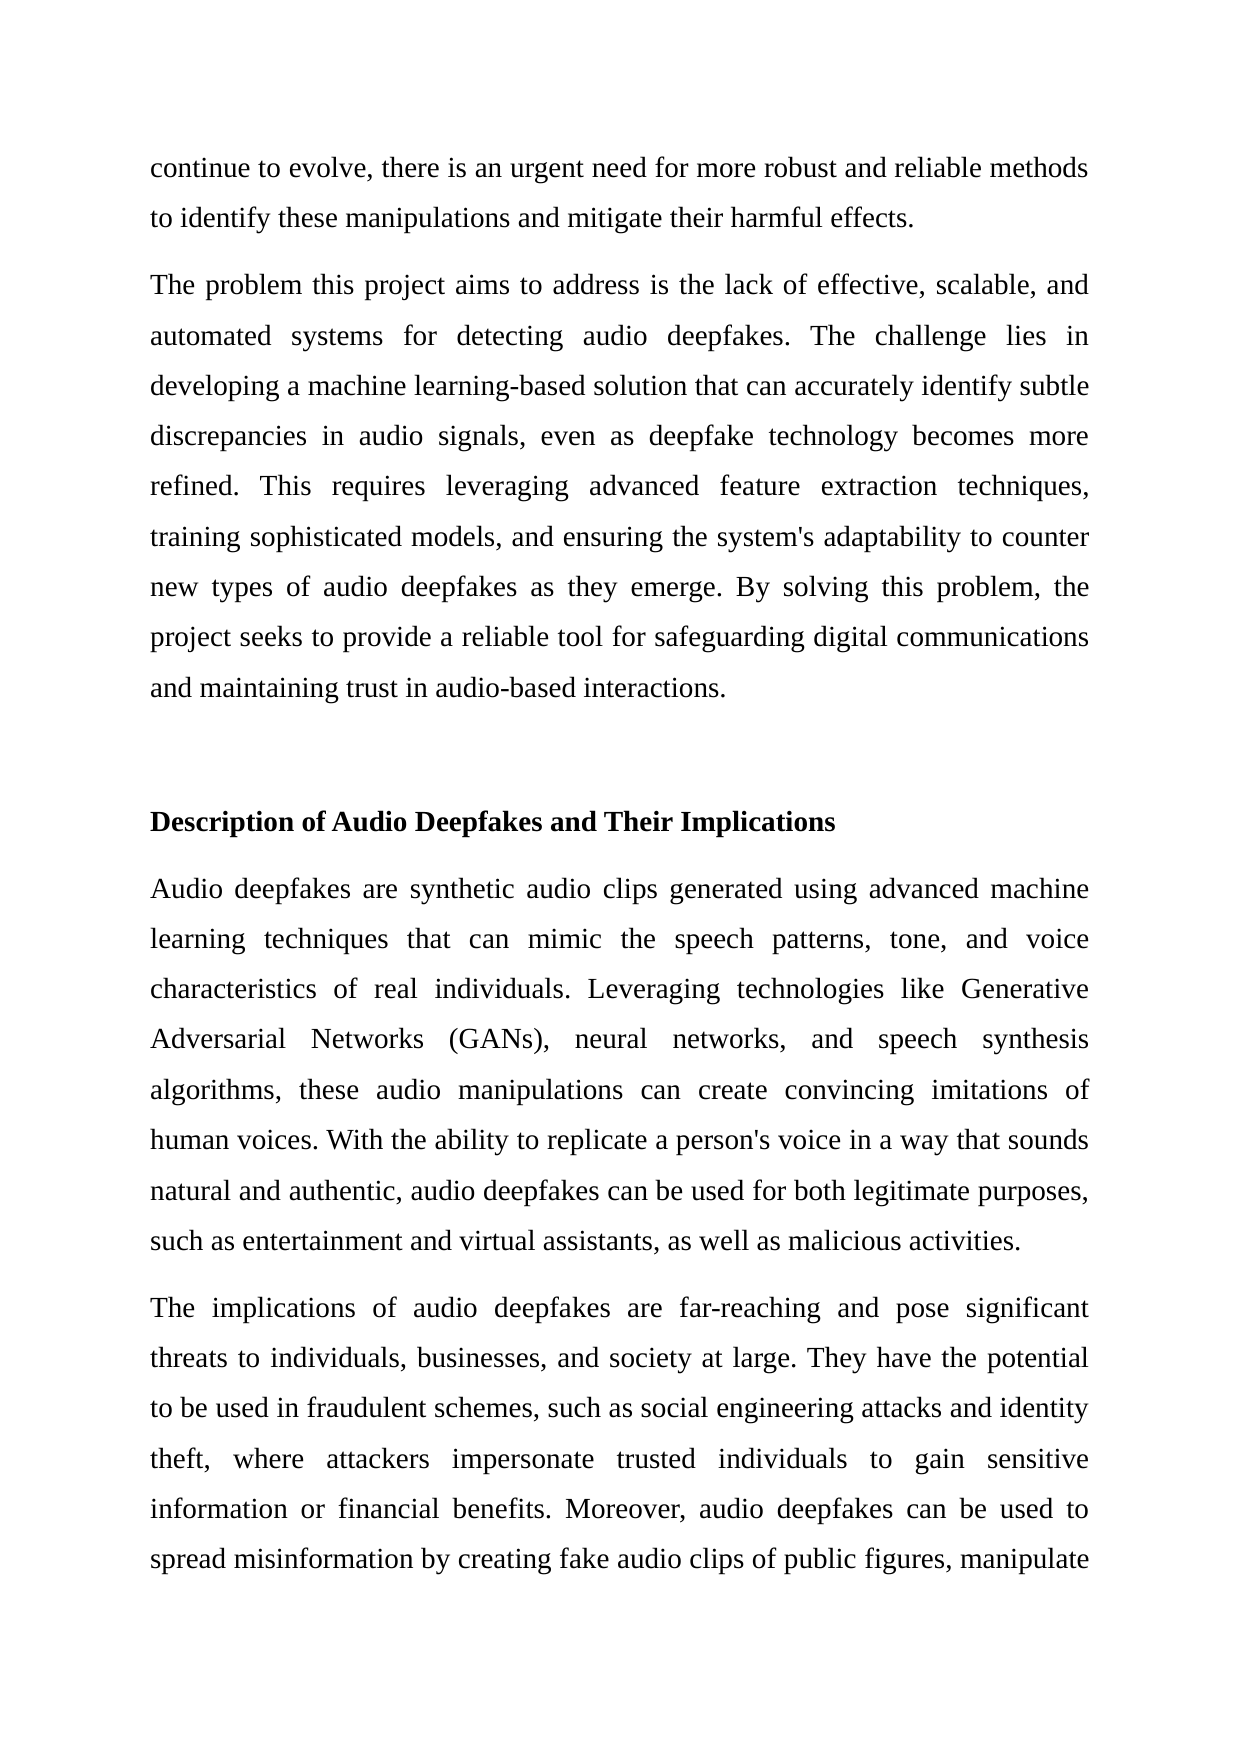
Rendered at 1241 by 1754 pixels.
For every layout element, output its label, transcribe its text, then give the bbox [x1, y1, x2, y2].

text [150, 1290, 1090, 1575]
text The problem this project aims to address is the lack of effective, scalable, and automated systems for detecting audio deepfakes. The challenge lies in developing a machine learning-based solution that can accurately identify subtle discrepancies in audio signals, even as deepfake technology becomes more refined. This requires leveraging advanced feature extraction techniques, training sophisticated models, and ensuring the system's adaptability to counter new types of audio deepfakes as they emerge. By solving this problem, the project seeks to provide a reliable tool for safeguarding digital communications and maintaining trust in audio-based interactions. [150, 267, 1090, 703]
text Audio deepfakes are synthetic audio clips generated using advanced machine learning techniques that can mimic the speech patterns, tone, and voice characteristics of real individuals. Leveraging technologies like Generative Adversarial Networks (GANs), neural networks, and speech synthesis algorithms, these audio manipulations can create convincing imitations of human voices. With the ability to replicate a person's voice in a way that sounds natural and authentic, audio deepfakes can be used for both legitimate purposes, such as entertainment and virtual assistants, as well as malicious activities. [150, 871, 1090, 1256]
text Description of Audio Deepfakes and Their Implications [150, 804, 1090, 837]
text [150, 150, 1090, 234]
